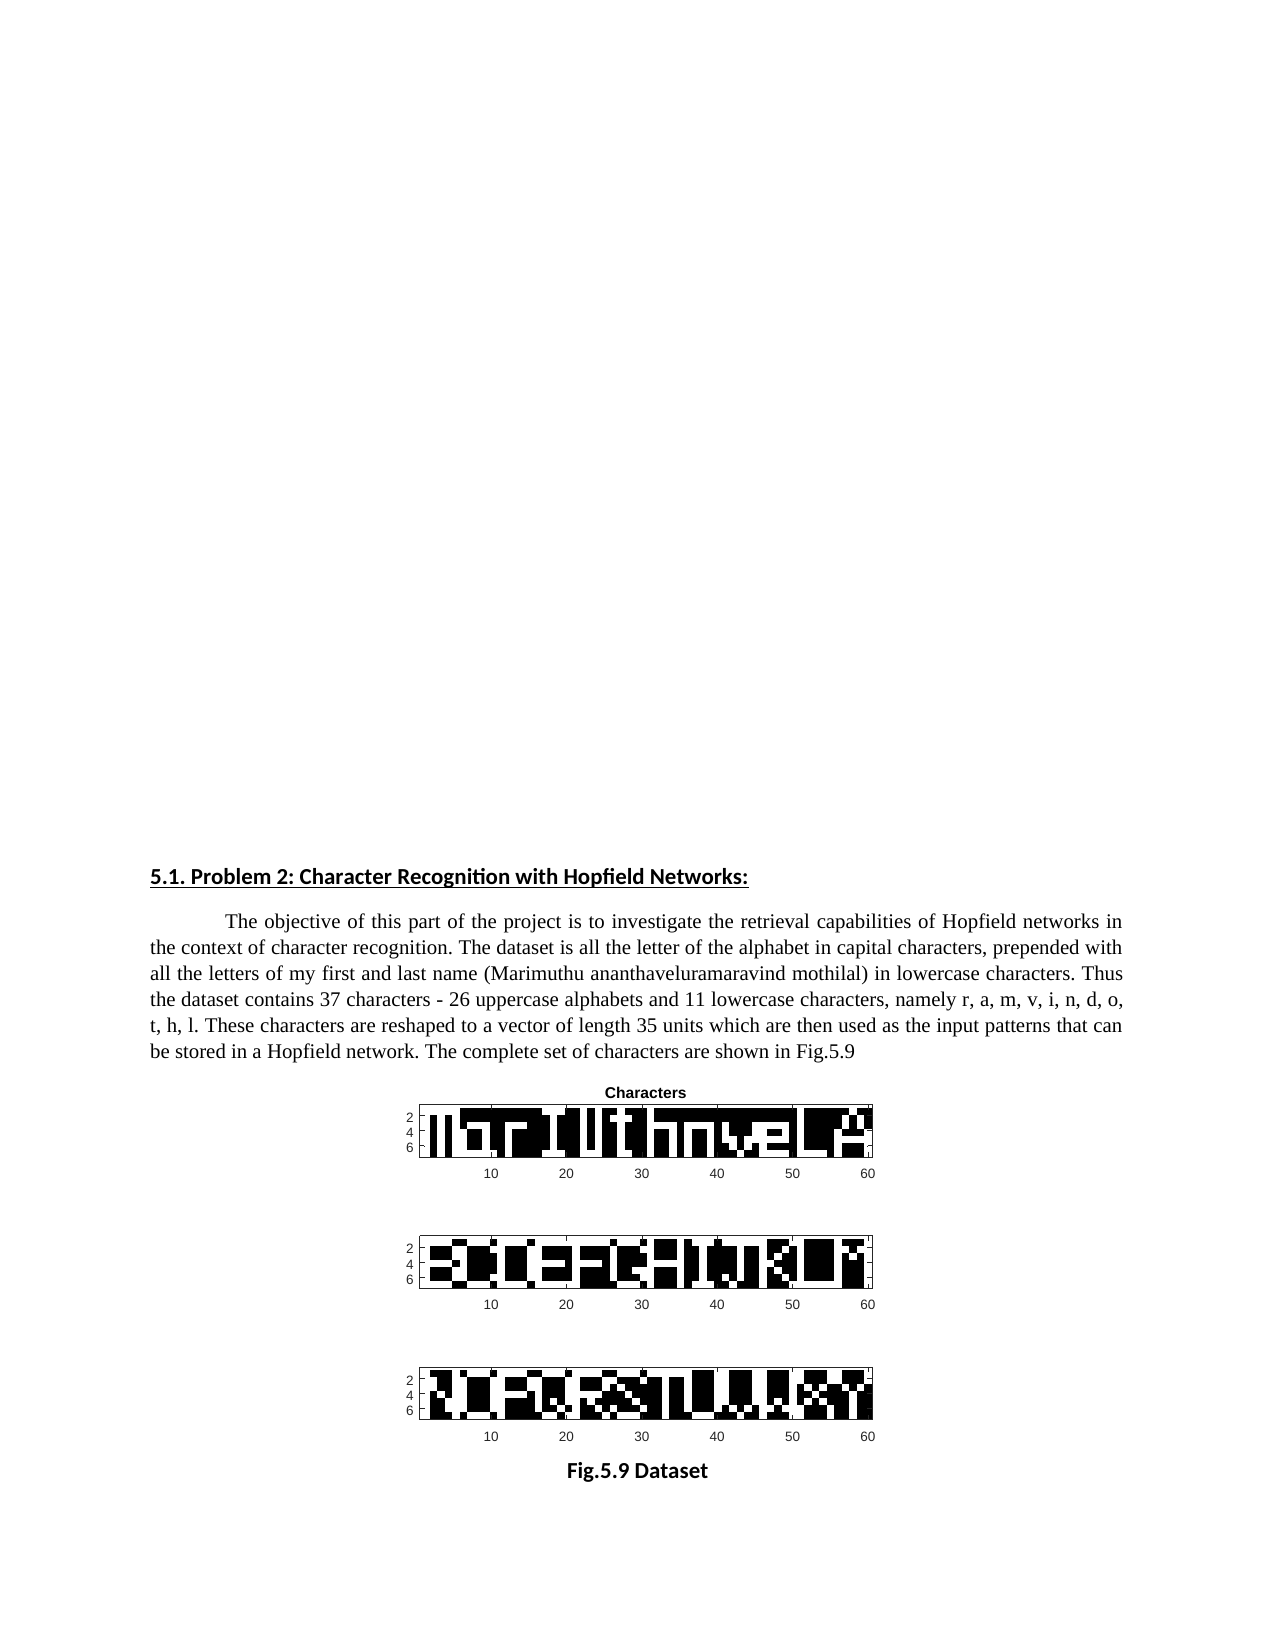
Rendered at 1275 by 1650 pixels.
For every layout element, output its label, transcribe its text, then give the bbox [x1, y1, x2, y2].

text Fig.5.9 Dataset [150, 1457, 1125, 1485]
text 5.1. Problem 2: Character Recognition with Hopfield Networks: [150, 862, 1125, 891]
text The objective of this part of the project is to investigate the retrieval capabilities of Hopfield networks in the context of character recognition. The dataset is all the letter of the alphabet in capital characters, prepended with all the letters of my first and last name (Marimuthu ananthaveluramaravind mothilal) in lowercase characters. Thus the dataset contains 37 characters - 26 uppercase alphabets and 11 lowercase characters, namely r, a, m, v, i, n, d, o, t, h, l. These characters are reshaped to a vector of length 35 units which are then used as the input patterns that can be stored in a Hopfield network. The complete set of characters are shown in Fig.5.9 [150, 909, 1125, 1063]
